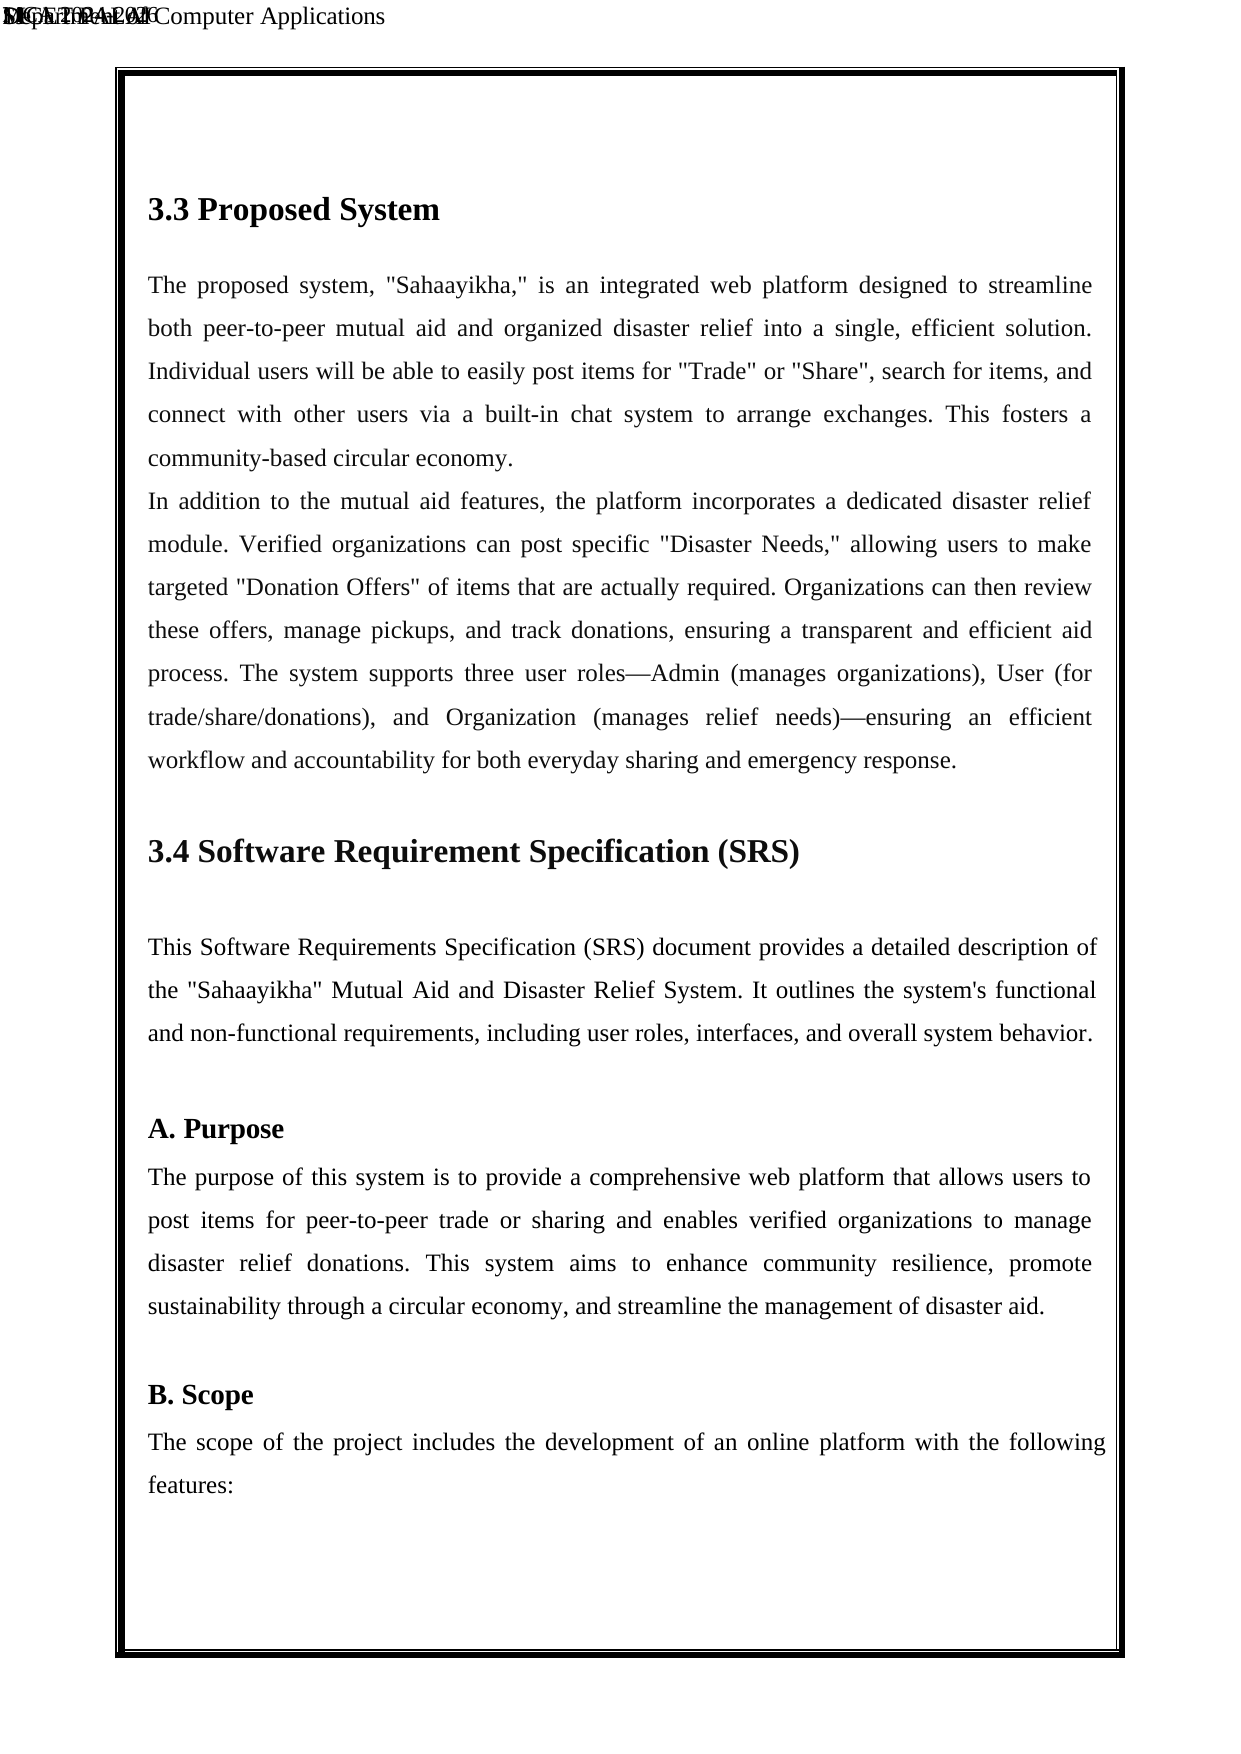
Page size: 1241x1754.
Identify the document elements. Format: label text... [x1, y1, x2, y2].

text The scope of the project includes the development of an online platform with the following features: [148, 1427, 1107, 1499]
subtitle Proposed System [148, 189, 1107, 228]
subtitle Purpose [148, 1112, 1107, 1145]
text The proposed system, "Sahaayikha," is an integrated web platform designed to streamline both peer-to-peer mutual aid and organized disaster relief into a single, efficient solution. Individual users will be able to easily post items for "Trade" or "Share", search for items, and connect with other users via a built-in chat system to arrange exchanges. This fosters a community-based circular economy. [148, 270, 1093, 471]
subtitle Software Requirement Specification (SRS) [148, 831, 1107, 869]
text This Software Requirements Specification (SRS) document provides a detailed description of the "Sahaayikha" Mutual Aid and Disaster Relief System. It outlines the system's functional and non-functional requirements, including user roles, interfaces, and overall system behavior. [148, 932, 1098, 1047]
text In addition to the mutual aid features, the platform incorporates a dedicated disaster relief module. Verified organizations can post specific "Disaster Needs," allowing users to make targeted "Donation Offers" of items that are actually required. Organizations can then review these offers, manage pickups, and track donations, ensuring a transparent and efficient aid process. The system supports three user roles—Admin (manages organizations), User (for trade/share/donations), and Organization (manages relief needs)—ensuring an efficient workflow and accountability for both everyday sharing and emergency response. [148, 486, 1093, 773]
subtitle Scope [148, 1377, 1107, 1411]
text The purpose of this system is to provide a comprehensive web platform that allows users to post items for peer-to-peer trade or sharing and enables verified organizations to manage disaster relief donations. This system aims to enhance community resilience, promote sustainability through a circular economy, and streamline the management of disaster aid. [148, 1162, 1093, 1320]
